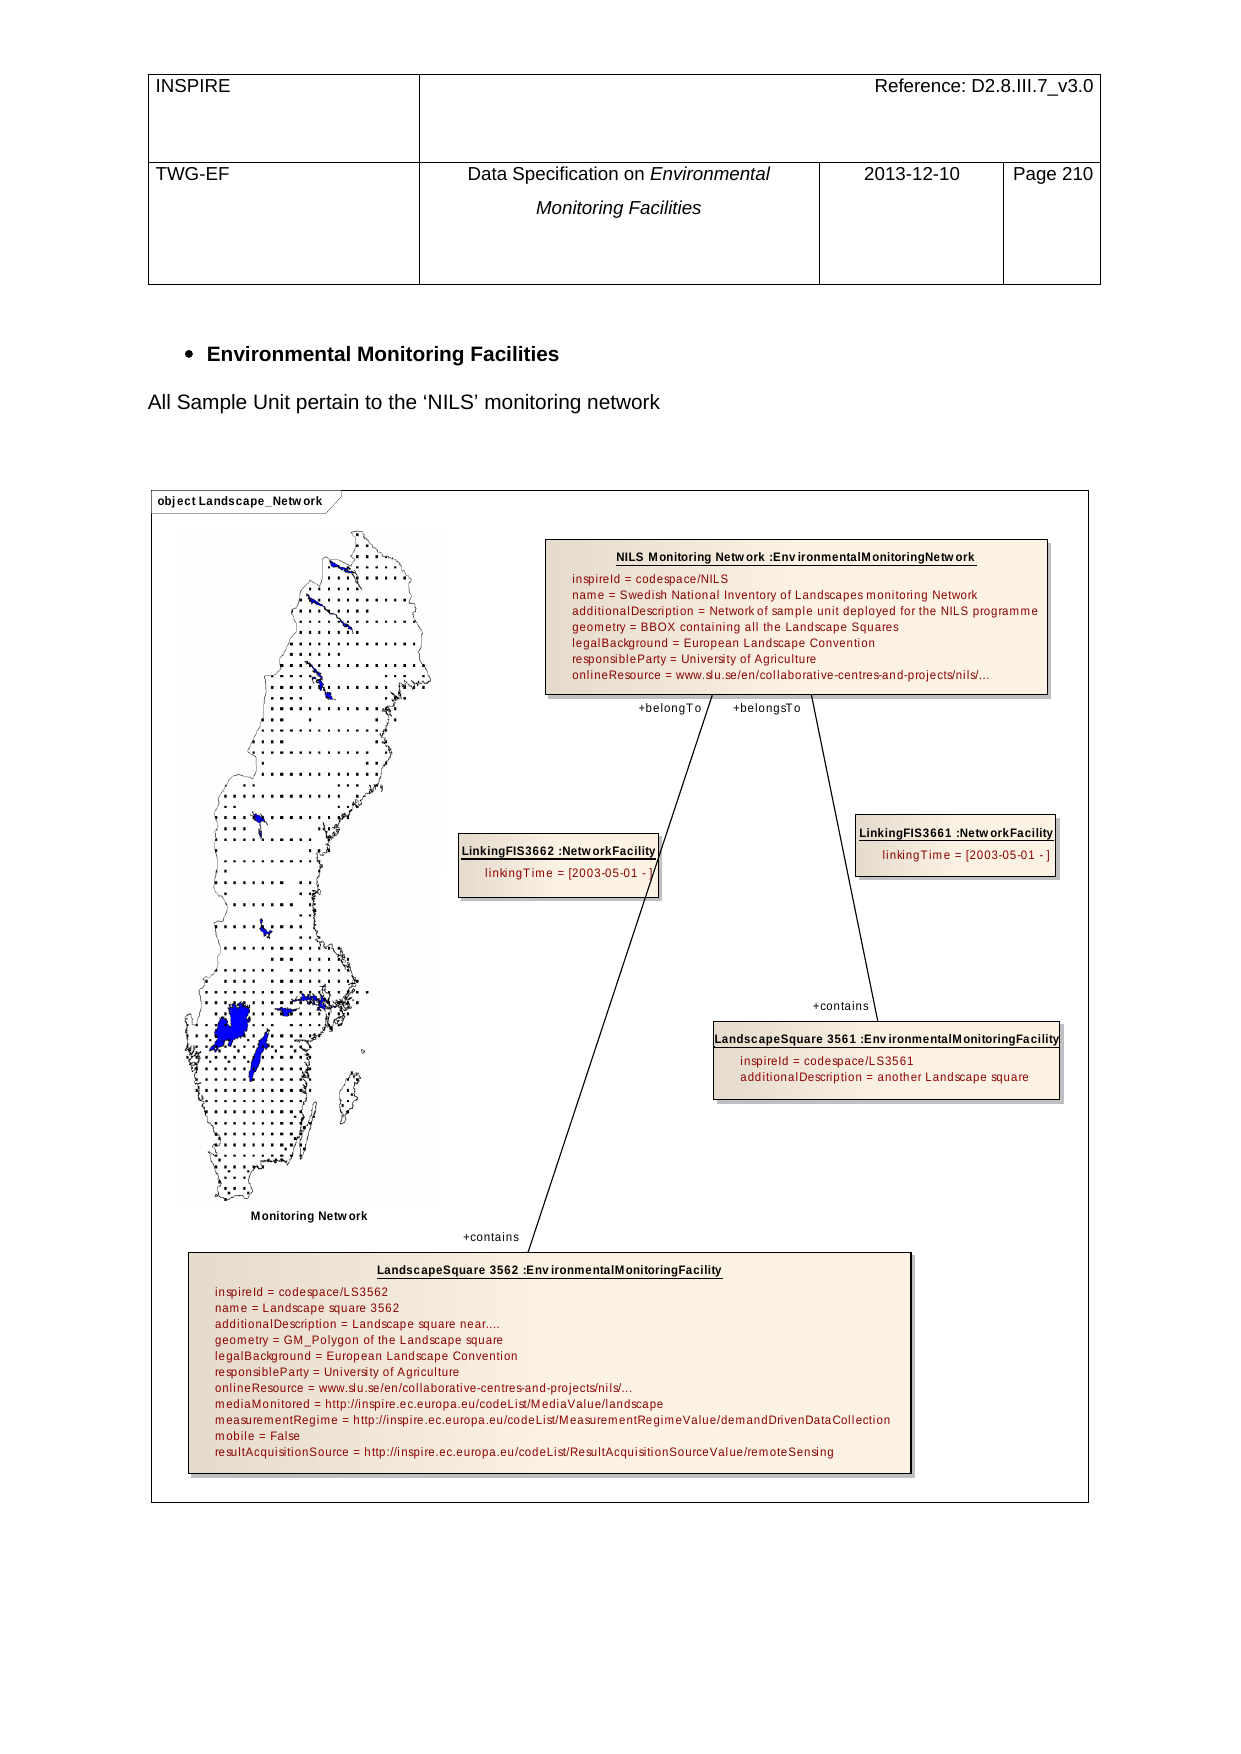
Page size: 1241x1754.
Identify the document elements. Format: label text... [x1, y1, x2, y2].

text All Sample Unit pertain to the ‘NILS’ monitoring network [148, 390, 1093, 414]
list Environmental Monitoring Facilities [185, 342, 1093, 366]
